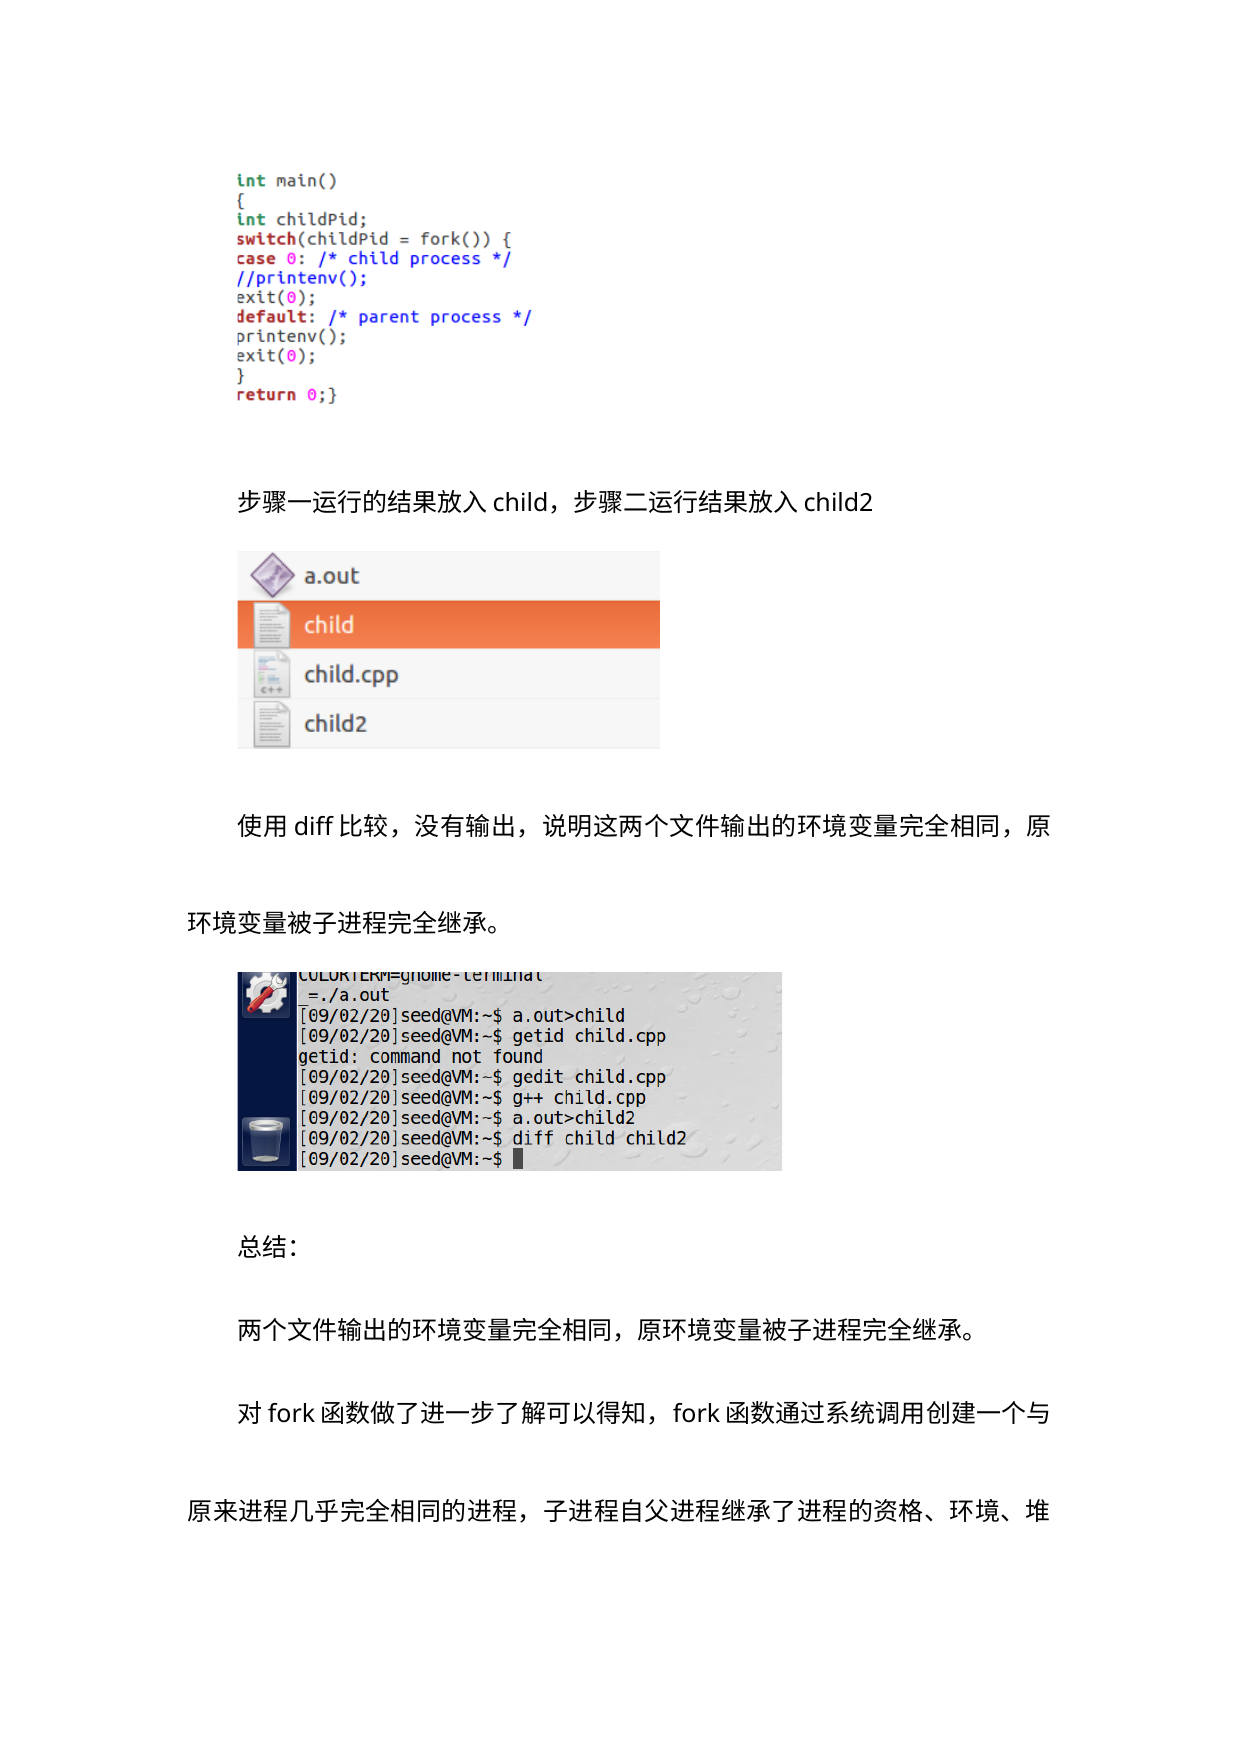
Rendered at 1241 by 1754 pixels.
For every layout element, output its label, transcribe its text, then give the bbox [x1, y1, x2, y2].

picture [237, 551, 660, 749]
text 总结： [187, 1213, 1053, 1278]
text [187, 1379, 1053, 1542]
picture [237, 972, 783, 1171]
text 使用diff比较，没有输出，说明这两个文件输出的环境变量完全相同，原环境变量被子进程完全继承。 [187, 792, 1053, 954]
picture [237, 162, 705, 435]
text 两个文件输出的环境变量完全相同，原环境变量被子进程完全继承。 [187, 1296, 1053, 1361]
text 步骤一运行的结果放入child，步骤二运行结果放入child2 [187, 468, 1053, 533]
